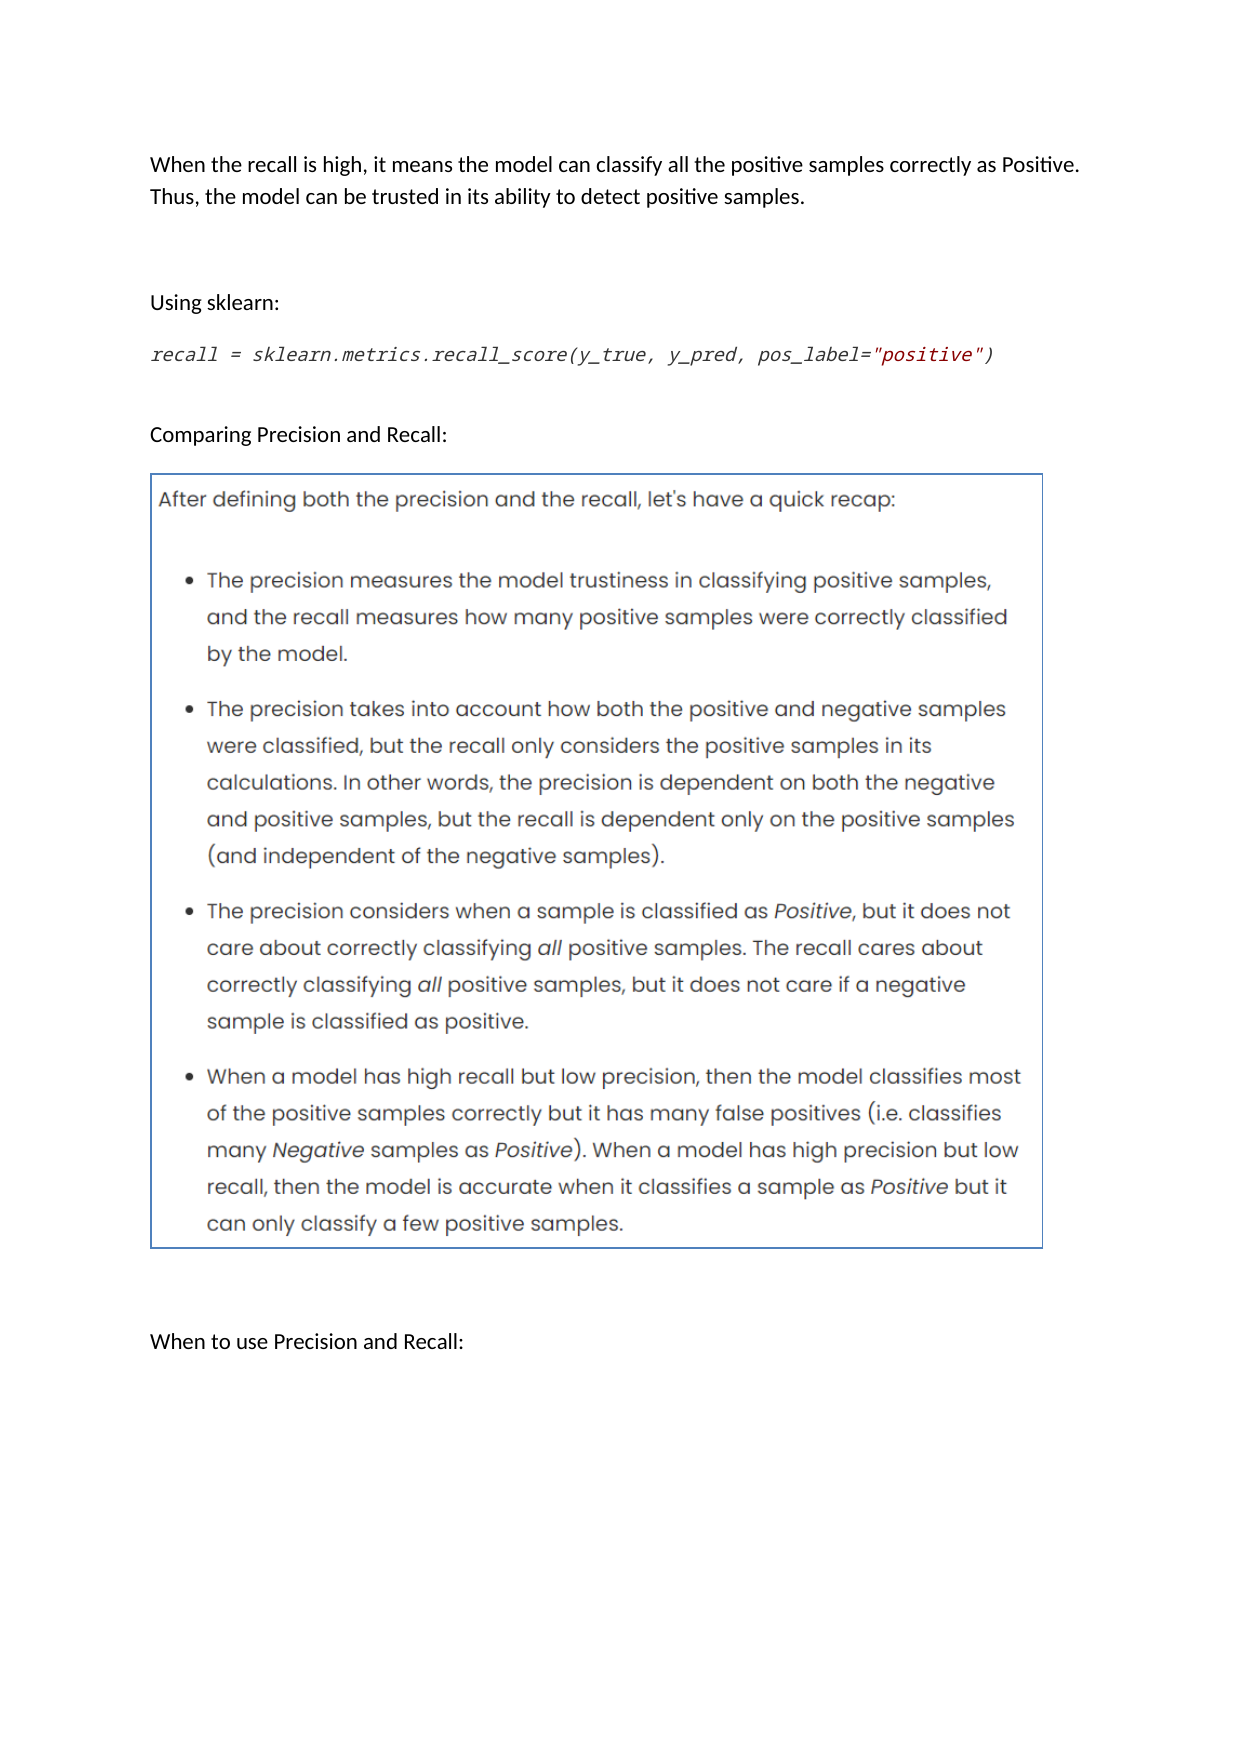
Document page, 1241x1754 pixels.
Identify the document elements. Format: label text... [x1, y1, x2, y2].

picture [152, 475, 1042, 1247]
text Comparing Precision and Recall: [150, 420, 1090, 448]
text When the recall is high, it means the model can classify all the positive samples correctly as Positive. Thus, the model can be trusted in its ability to detect positive samples. [150, 150, 1090, 210]
text Using sklearn: [150, 288, 1090, 316]
text recall = sklearn.metrics.recall_score(y_true, y_pred, pos_label="positive") [150, 341, 1090, 367]
text When to use Precision and Recall: [150, 1327, 1090, 1355]
